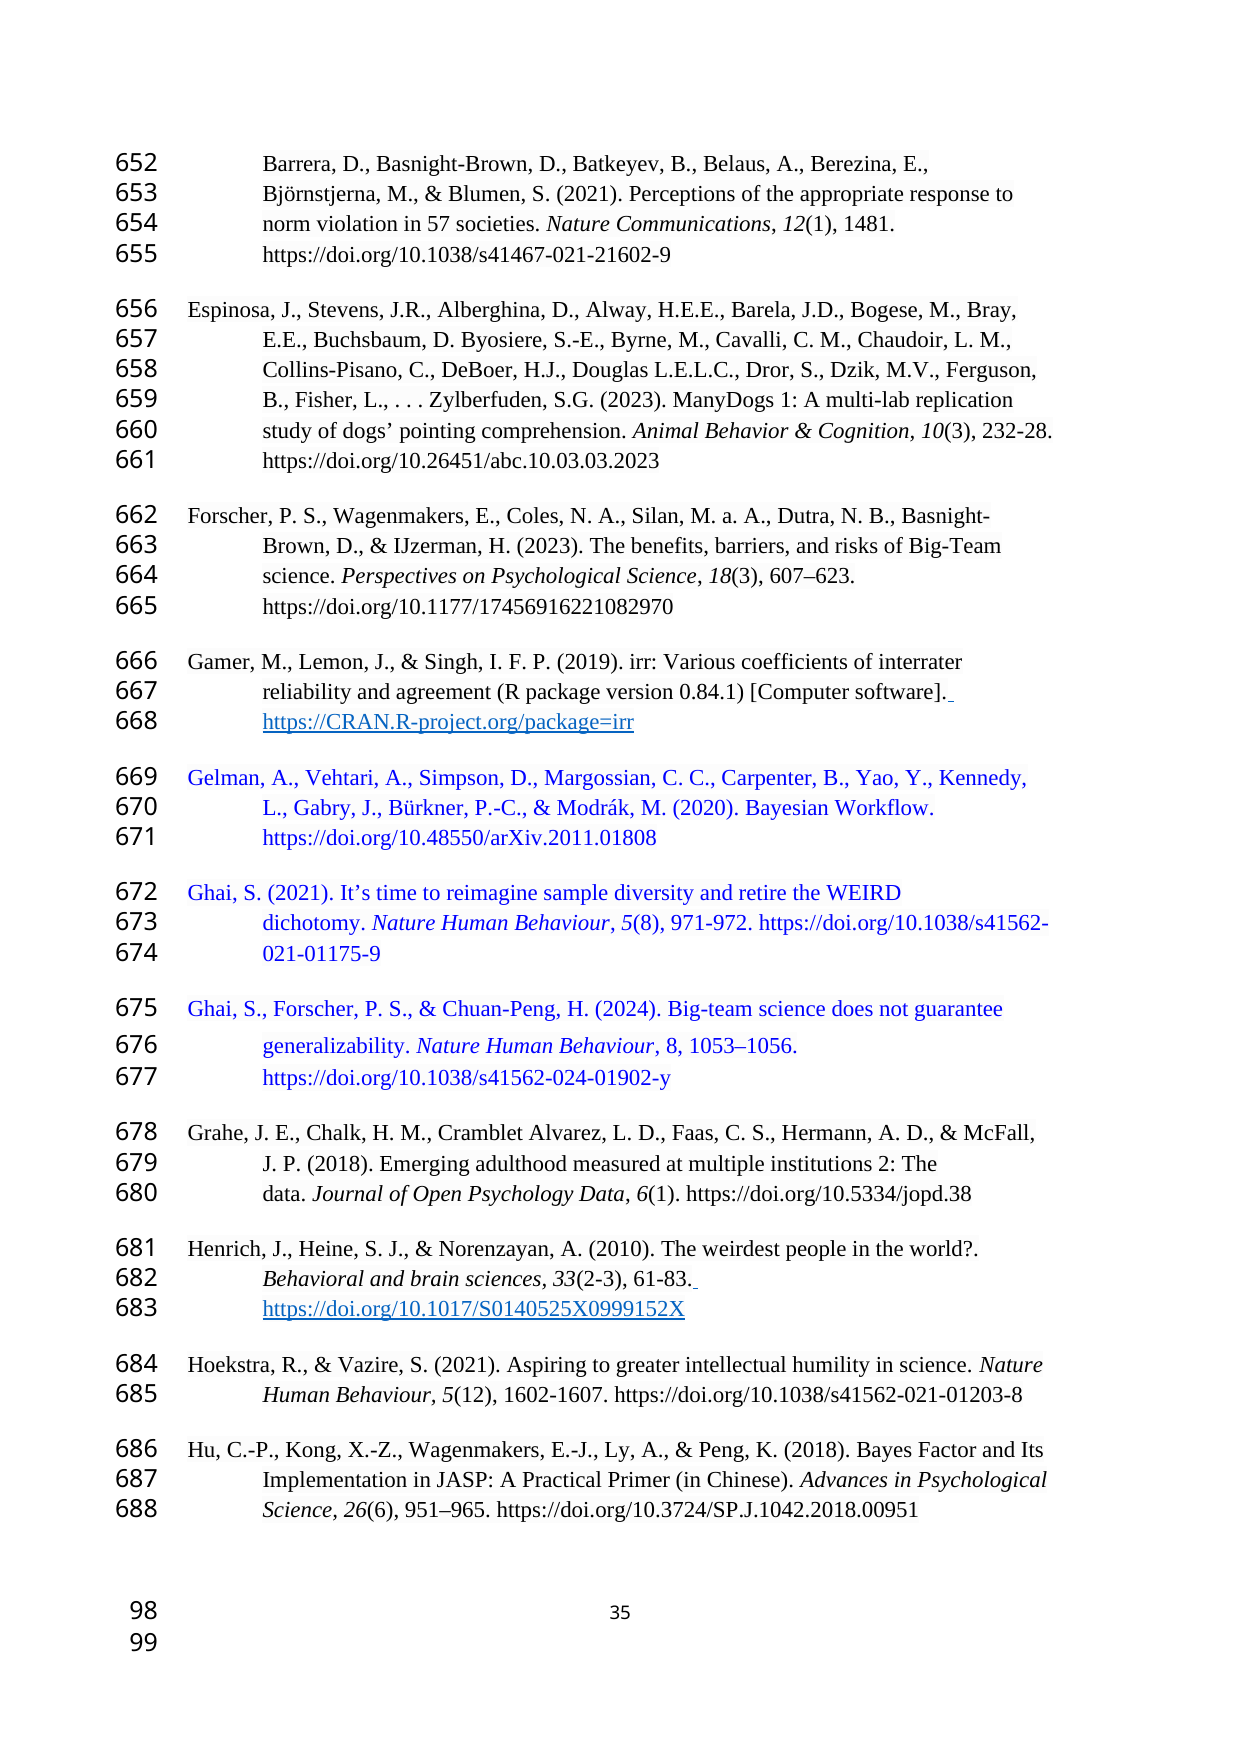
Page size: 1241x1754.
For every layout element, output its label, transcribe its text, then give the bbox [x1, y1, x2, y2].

text Ghai, S., Forscher, P. S., & Chuan-Peng, H. (2024). Big-team science does not guarantee generalizability. Nature Human Behaviour, 8, 1053–1056. https://doi.org/10.1038/s41562-024-01902-y [187, 995, 1053, 1091]
text Forscher, P. S., Wagenmakers, E., Coles, N. A., Silan, M. a. A., Dutra, N. B., Basnight-Brown, D., & IJzerman, H. (2023). The benefits, barriers, and risks of Big-Team science. Perspectives on Psychological Science, 18(3), 607–623. https://doi.org/10.1177/17456916221082970 [187, 502, 1053, 619]
text ‌Espinosa, J., Stevens, J.R., Alberghina, D., Alway, H.E.E., Barela, J.D., Bogese, M., Bray, E.E., Buchsbaum, D. Byosiere, S.-E., Byrne, M., Cavalli, C. M., Chaudoir, L. M., Collins-Pisano, C., DeBoer, H.J., Douglas L.E.L.C., Dror, S., Dzik, M.V., Ferguson, B., Fisher, L., . . . Zylberfuden, S.G. (2023). ManyDogs 1: A multi-lab replication study of dogs’ pointing comprehension. Animal Behavior & Cognition, 10(3), 232-28. https://doi.org/10.26451/abc.10.03.03.2023 [187, 296, 1053, 473]
text Grahe, J. E., Chalk, H. M., Cramblet Alvarez, L. D., Faas, C. S., Hermann, A. D., & McFall, J. P. (2018). Emerging adulthood measured at multiple institutions 2: The data. Journal of Open Psychology Data, 6(1). https://doi.org/10.5334/jopd.38 [187, 1119, 1053, 1206]
text Ghai, S. (2021). It’s time to reimagine sample diversity and retire the WEIRD dichotomy. Nature Human Behaviour, 5(8), 971-972. https://doi.org/10.1038/s41562-021-01175-9 [187, 879, 1053, 966]
text Henrich, J., Heine, S. J., & Norenzayan, A. (2010). The weirdest people in the world?. Behavioral and brain sciences, 33(2-3), 61-83. https://doi.org/10.1017/S0140525X0999152X [187, 1235, 1053, 1322]
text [187, 150, 1053, 267]
text Gelman, A., Vehtari, A., Simpson, D., Margossian, C. C., Carpenter, B., Yao, Y., Kennedy, L., Gabry, J., Bürkner, P.-C., & Modrák, M. (2020). Bayesian Workflow. https://doi.org/10.48550/arXiv.2011.01808 [187, 763, 1053, 850]
text Gamer, M., Lemon, J., & Singh, I. F. P. (2019). irr: Various coefficients of interrater reliability and agreement (R package version 0.84.1) [Computer software]. https://CRAN.R-project.org/package=irr [187, 648, 1053, 735]
text Hoekstra, R., & Vazire, S. (2021). Aspiring to greater intellectual humility in science. Nature Human Behaviour, 5(12), 1602-1607. https://doi.org/10.1038/s41562-021-01203-8 [187, 1351, 1053, 1407]
text Hu, C.-P., Kong, X.-Z., Wagenmakers, E.-J., Ly, A., & Peng, K. (2018). Bayes Factor and Its Implementation in JASP: A Practical Primer (in Chinese). Advances in Psychological Science, 26(6), 951–965. https://doi.org/10.3724/SP.J.1042.2018.00951 [187, 1436, 1053, 1523]
